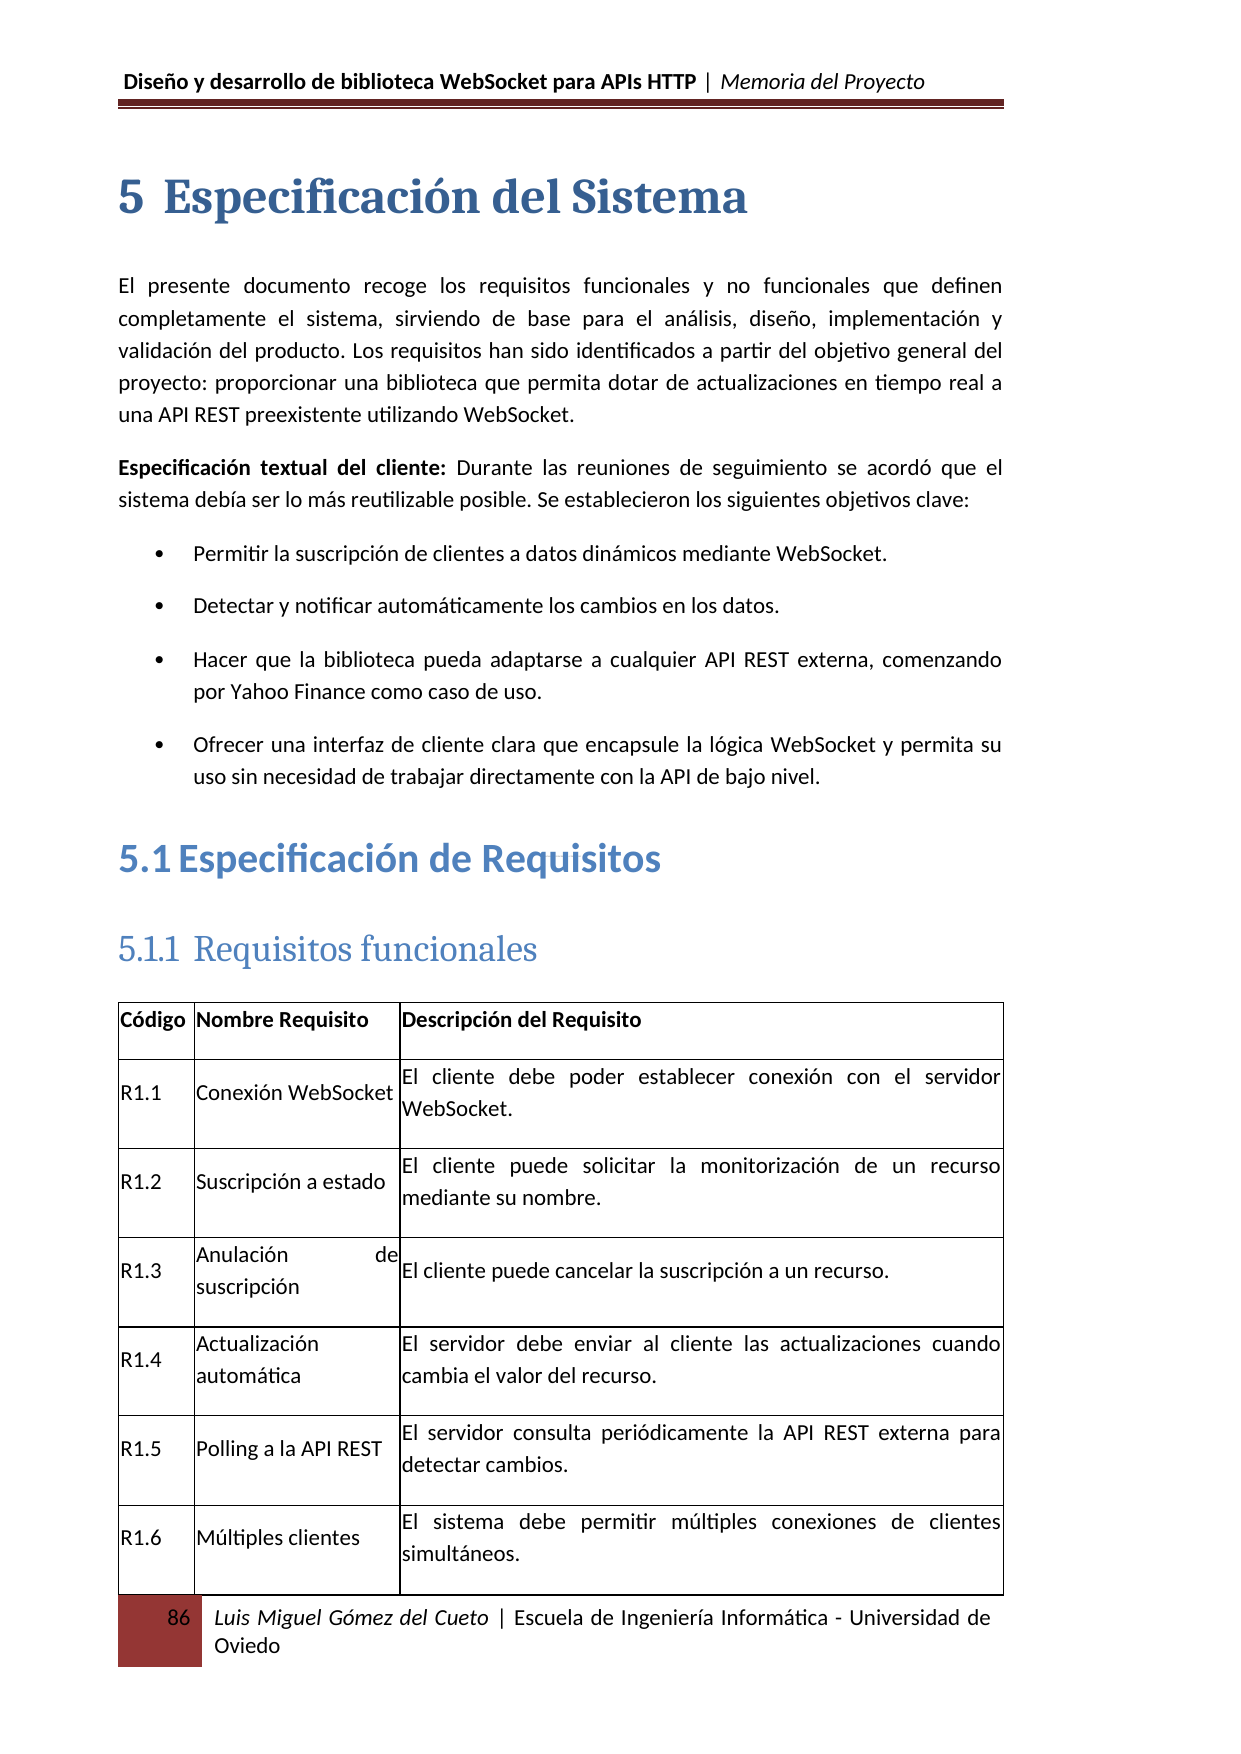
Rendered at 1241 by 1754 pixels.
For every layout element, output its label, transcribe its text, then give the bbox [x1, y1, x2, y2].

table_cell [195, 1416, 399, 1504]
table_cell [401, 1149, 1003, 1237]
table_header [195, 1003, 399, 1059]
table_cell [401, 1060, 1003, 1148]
list Ofrecer una interfaz de cliente clara que encapsule la lógica WebSocket y permita su uso sin necesidad de trabajar directamente con la API de bajo nivel. [156, 730, 1004, 790]
text Especificación textual del cliente: Durante las reuniones de seguimiento se acordó que el sistema debía ser lo más reutilizable posible. Se establecieron los siguientes objetivos clave: [118, 453, 1004, 514]
list Permitir la suscripción de clientes a datos dinámicos mediante WebSocket. [156, 539, 1004, 567]
subtitle Especificación de Requisitos [118, 832, 1004, 883]
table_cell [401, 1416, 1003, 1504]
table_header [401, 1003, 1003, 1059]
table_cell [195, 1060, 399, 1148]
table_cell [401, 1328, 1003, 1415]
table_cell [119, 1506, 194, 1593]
text El presente documento recoge los requisitos funcionales y no funcionales que definen completamente el sistema, sirviendo de base para el análisis, diseño, implementación y validación del producto. Los requisitos han sido identificados a partir del objetivo general del proyecto: proporcionar una biblioteca que permita dotar de actualizaciones en tiempo real a una API REST preexistente utilizando WebSocket. [118, 272, 1004, 428]
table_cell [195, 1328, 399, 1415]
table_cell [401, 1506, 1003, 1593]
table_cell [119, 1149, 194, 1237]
subtitle Requisitos funcionales [118, 928, 1004, 971]
list Detectar y notificar automáticamente los cambios en los datos. [156, 592, 1004, 620]
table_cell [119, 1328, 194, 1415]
subtitle Especificación del Sistema [118, 168, 1004, 226]
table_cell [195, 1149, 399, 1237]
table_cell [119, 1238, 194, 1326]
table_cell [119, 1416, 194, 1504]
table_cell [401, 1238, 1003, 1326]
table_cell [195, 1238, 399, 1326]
list Hacer que la biblioteca pueda adaptarse a cualquier API REST externa, comenzando por Yahoo Finance como caso de uso. [156, 645, 1004, 705]
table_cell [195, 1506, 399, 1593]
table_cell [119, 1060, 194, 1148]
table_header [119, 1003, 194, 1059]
